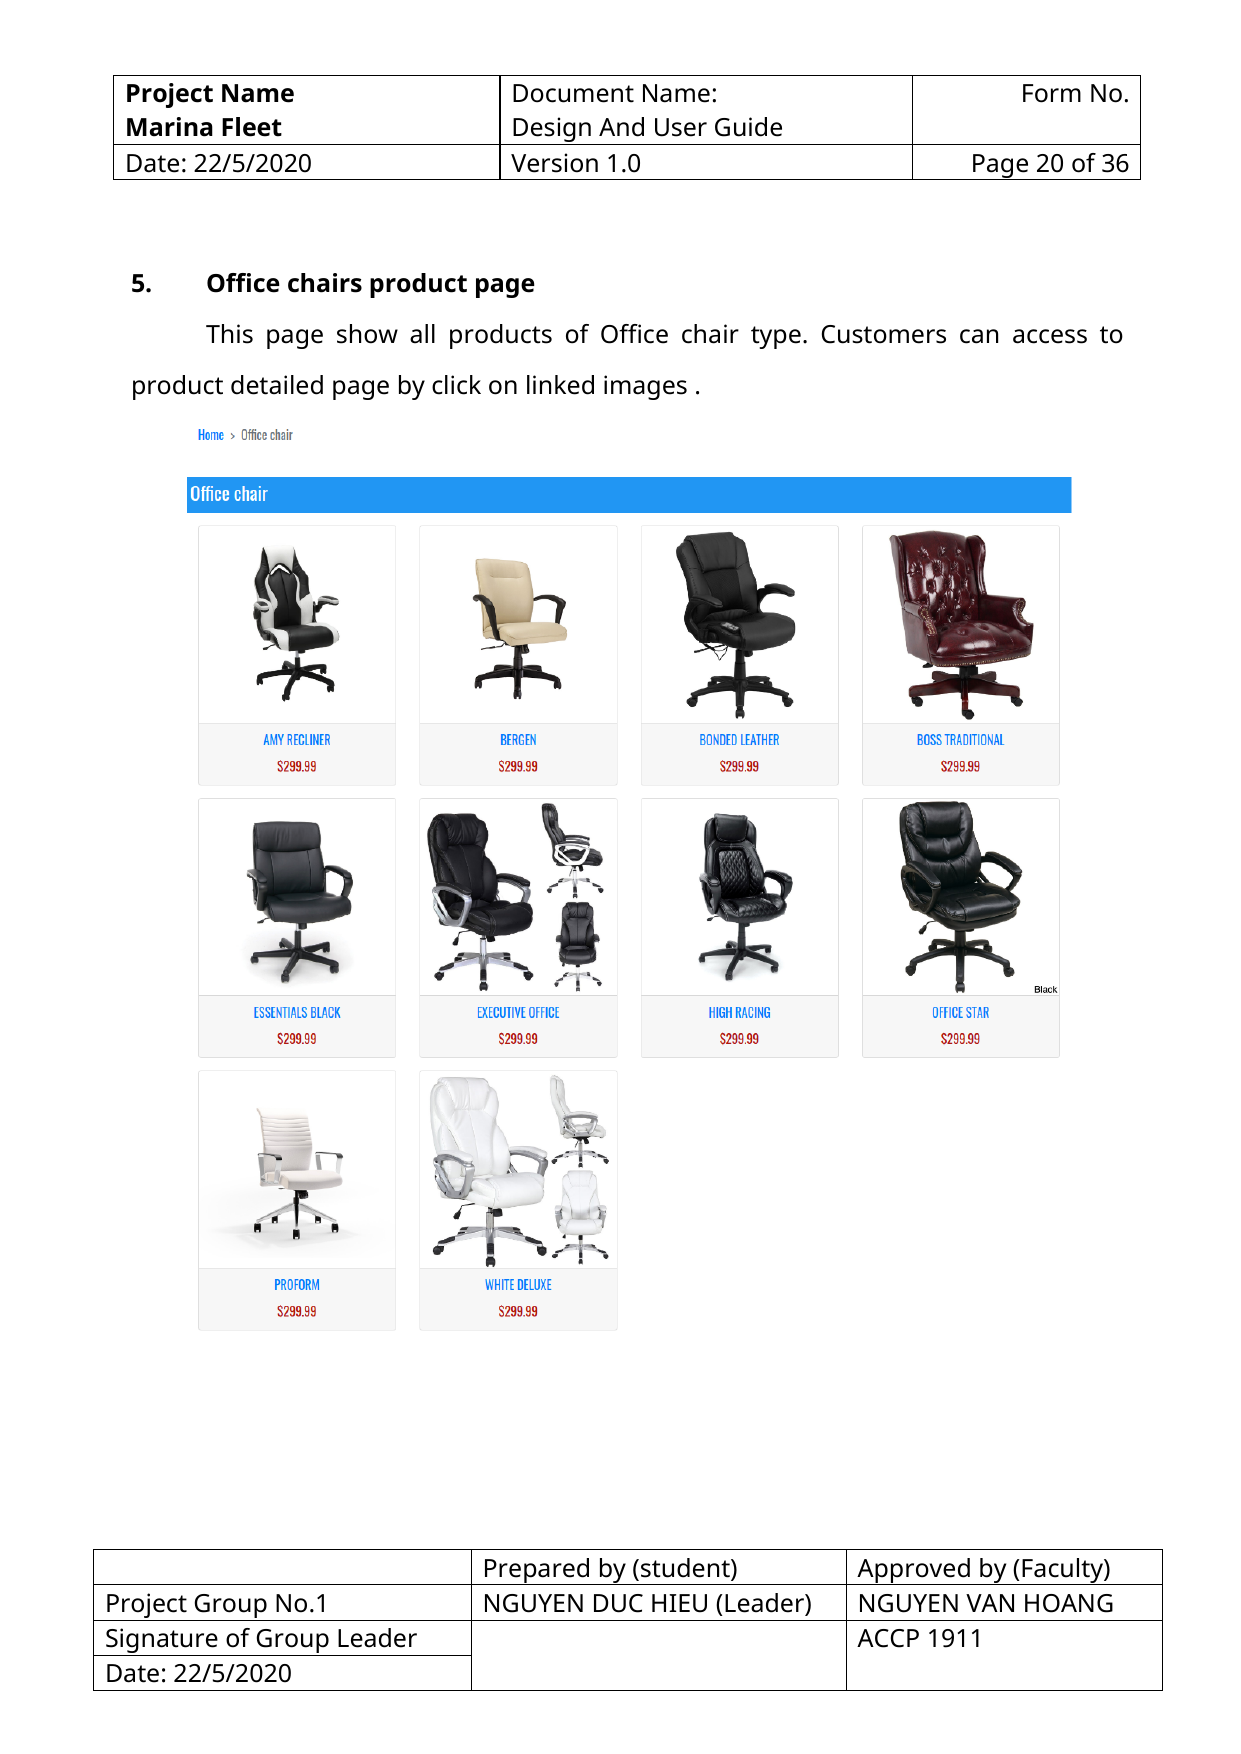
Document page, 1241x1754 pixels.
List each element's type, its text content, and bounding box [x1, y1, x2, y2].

subtitle Dinner chairs product page [131, 469, 1125, 504]
text This page show all products of Dinner chair type. Customers can access to product detailed page by click on linked images . [131, 521, 1125, 606]
